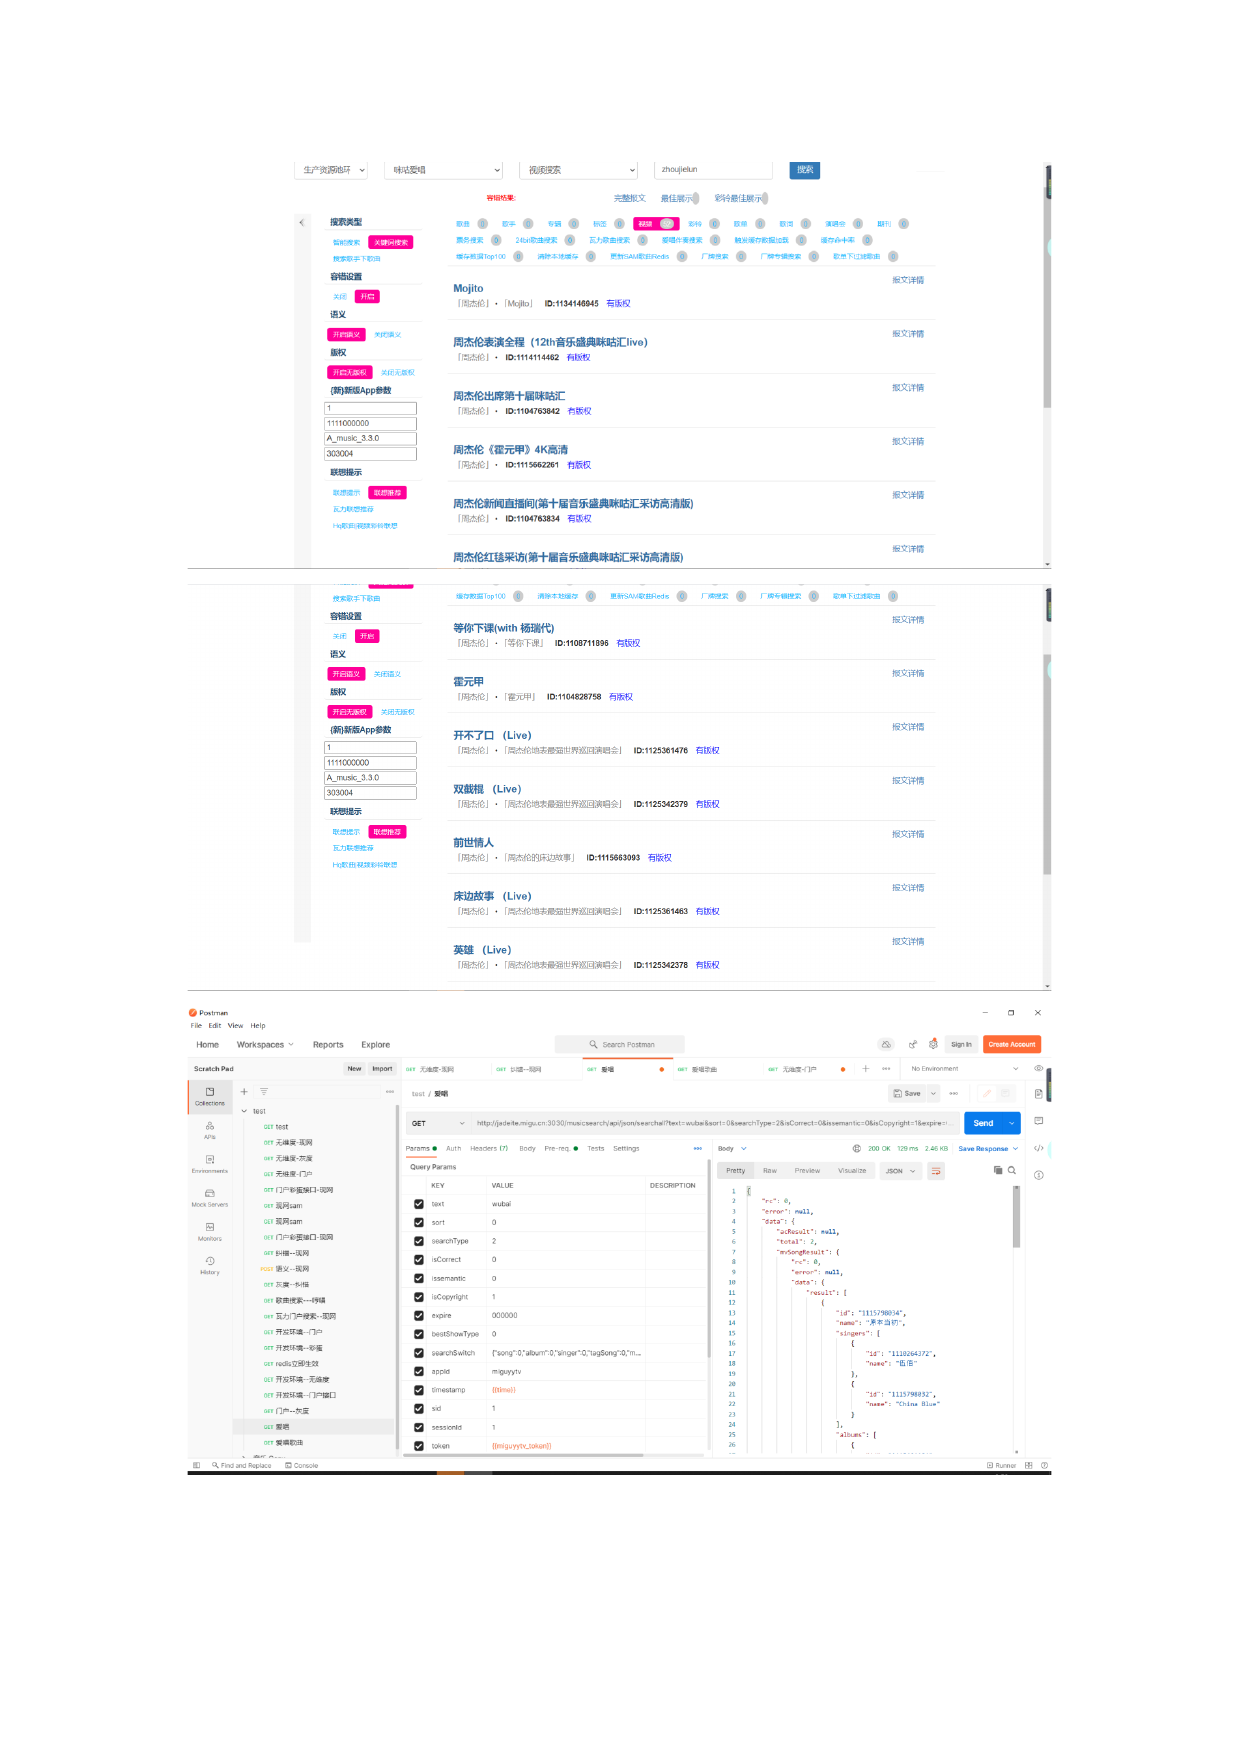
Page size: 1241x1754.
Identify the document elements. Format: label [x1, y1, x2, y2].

picture [187, 584, 1052, 991]
picture [187, 1007, 1052, 1475]
picture [187, 162, 1052, 569]
